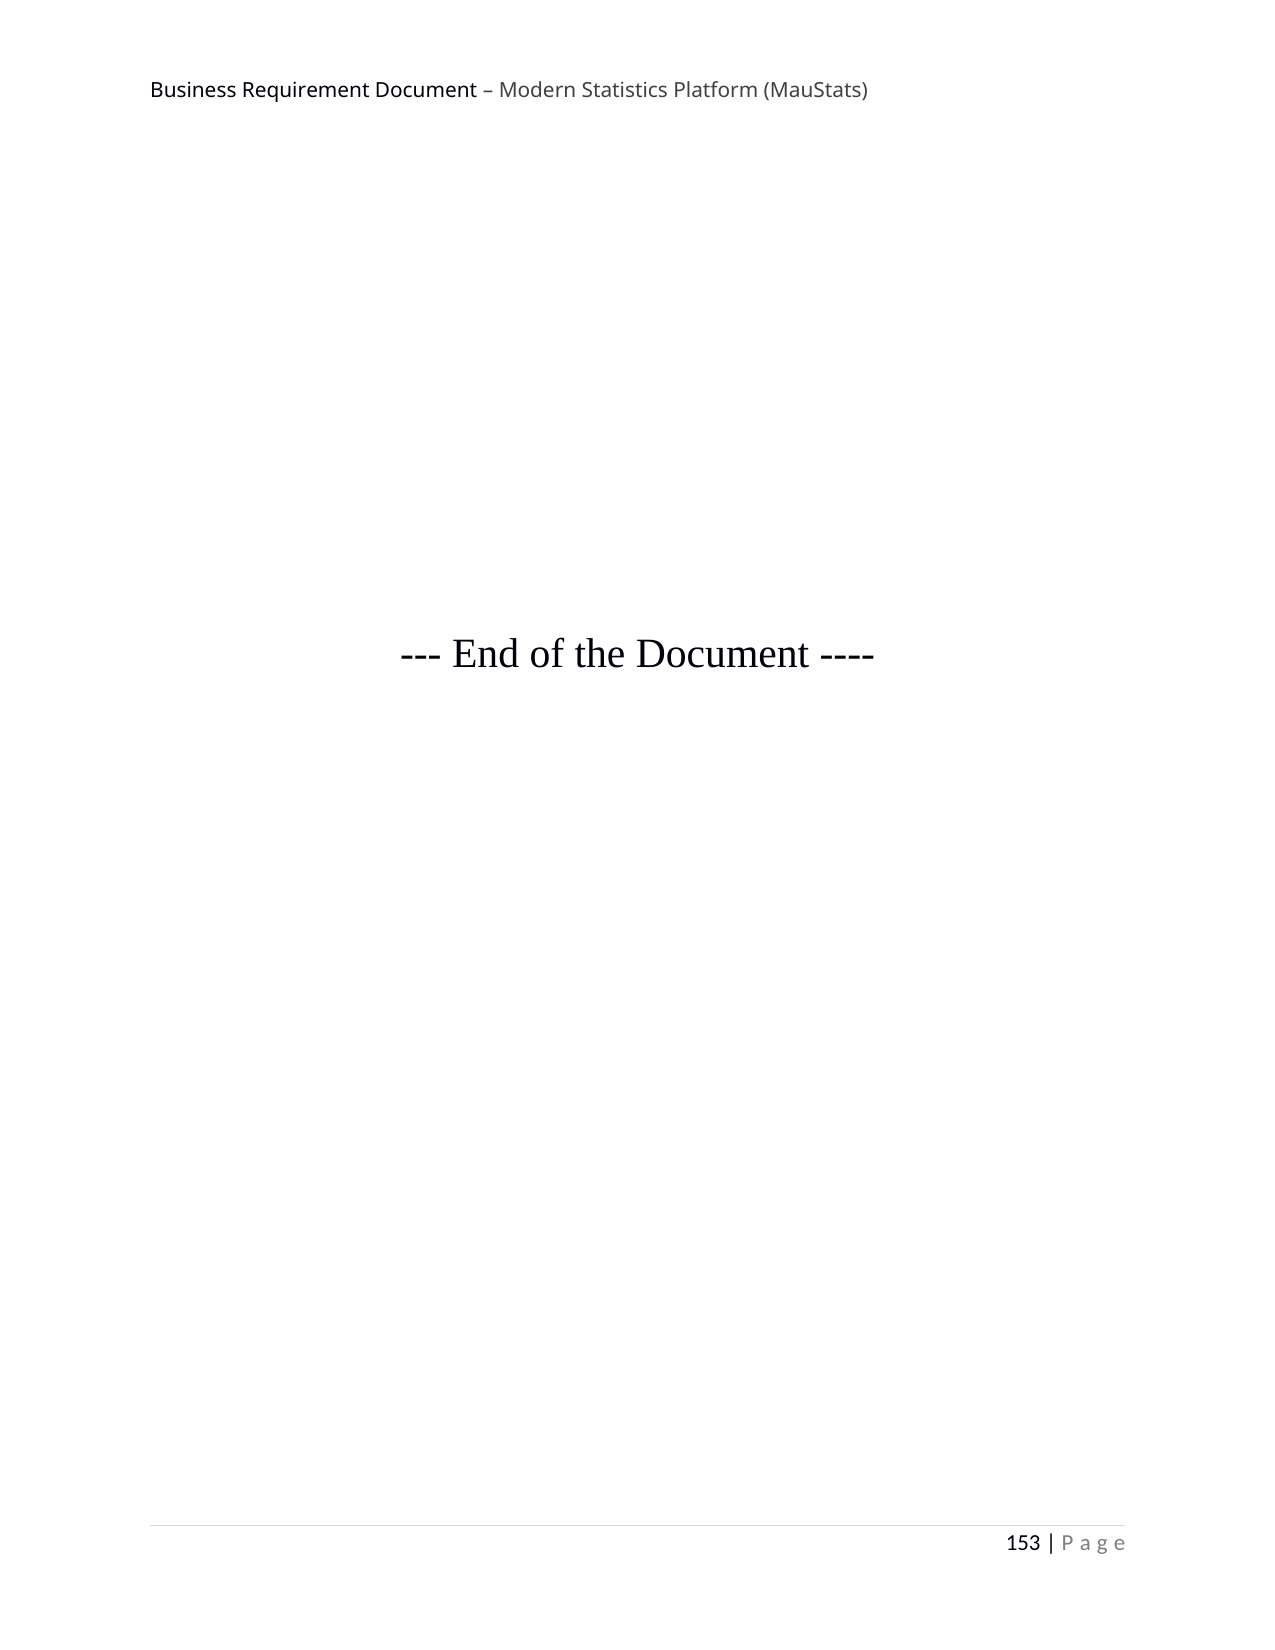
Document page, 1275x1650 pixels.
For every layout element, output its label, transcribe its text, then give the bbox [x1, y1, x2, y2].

text --- End of the Document ---- [150, 628, 1125, 676]
